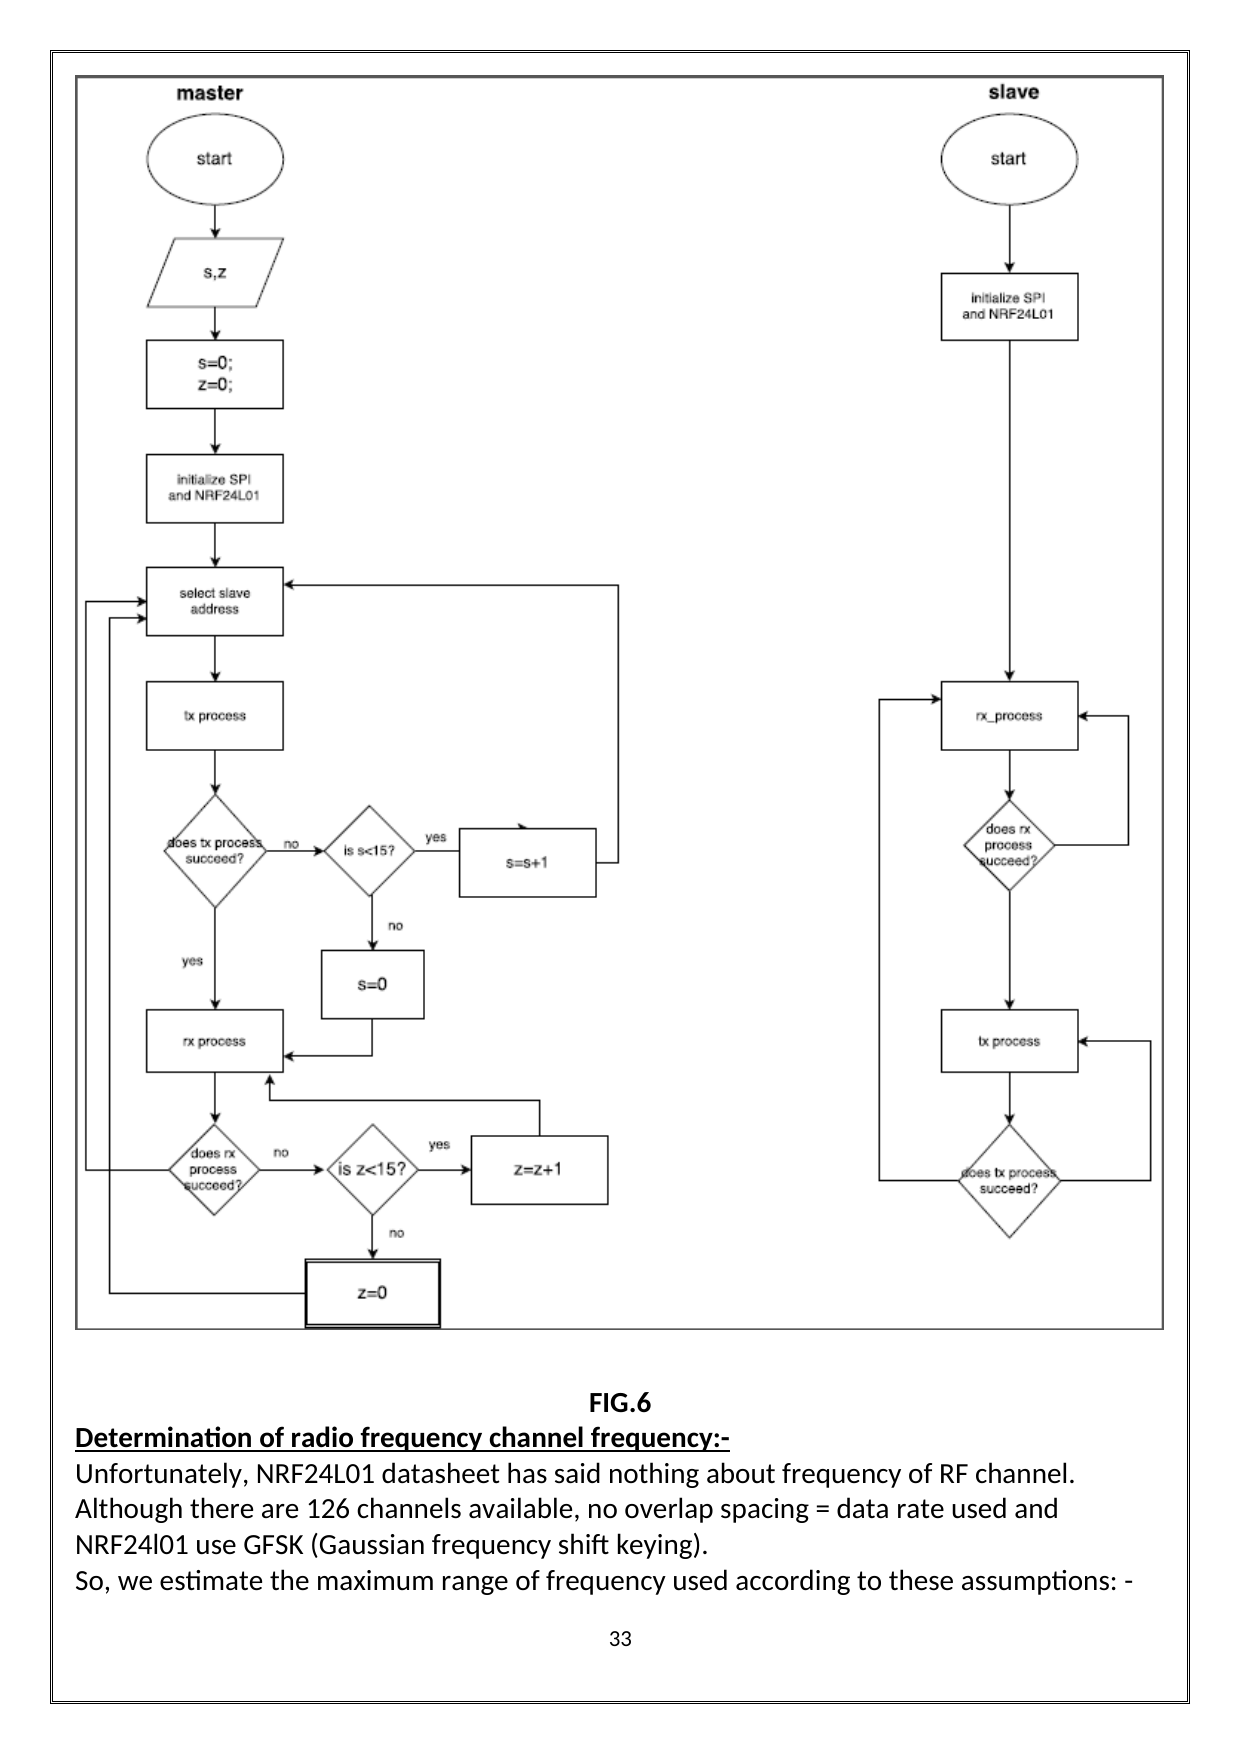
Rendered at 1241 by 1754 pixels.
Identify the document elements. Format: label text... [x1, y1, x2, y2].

text Unfortunately, NRF24L01 datasheet has said nothing about frequency of RF channel. Although there are 126 channels available, no overlap spacing = data rate used and NRF24l01 use GFSK (Gaussian frequency shift keying). [75, 1455, 1165, 1562]
text So, we estimate the maximum range of frequency used according to these assumptions: - [75, 1562, 1165, 1597]
picture [75, 75, 1164, 1330]
text Determination of radio frequency channel frequency:- [75, 1419, 1165, 1455]
text FIG.6 [75, 1384, 1165, 1419]
